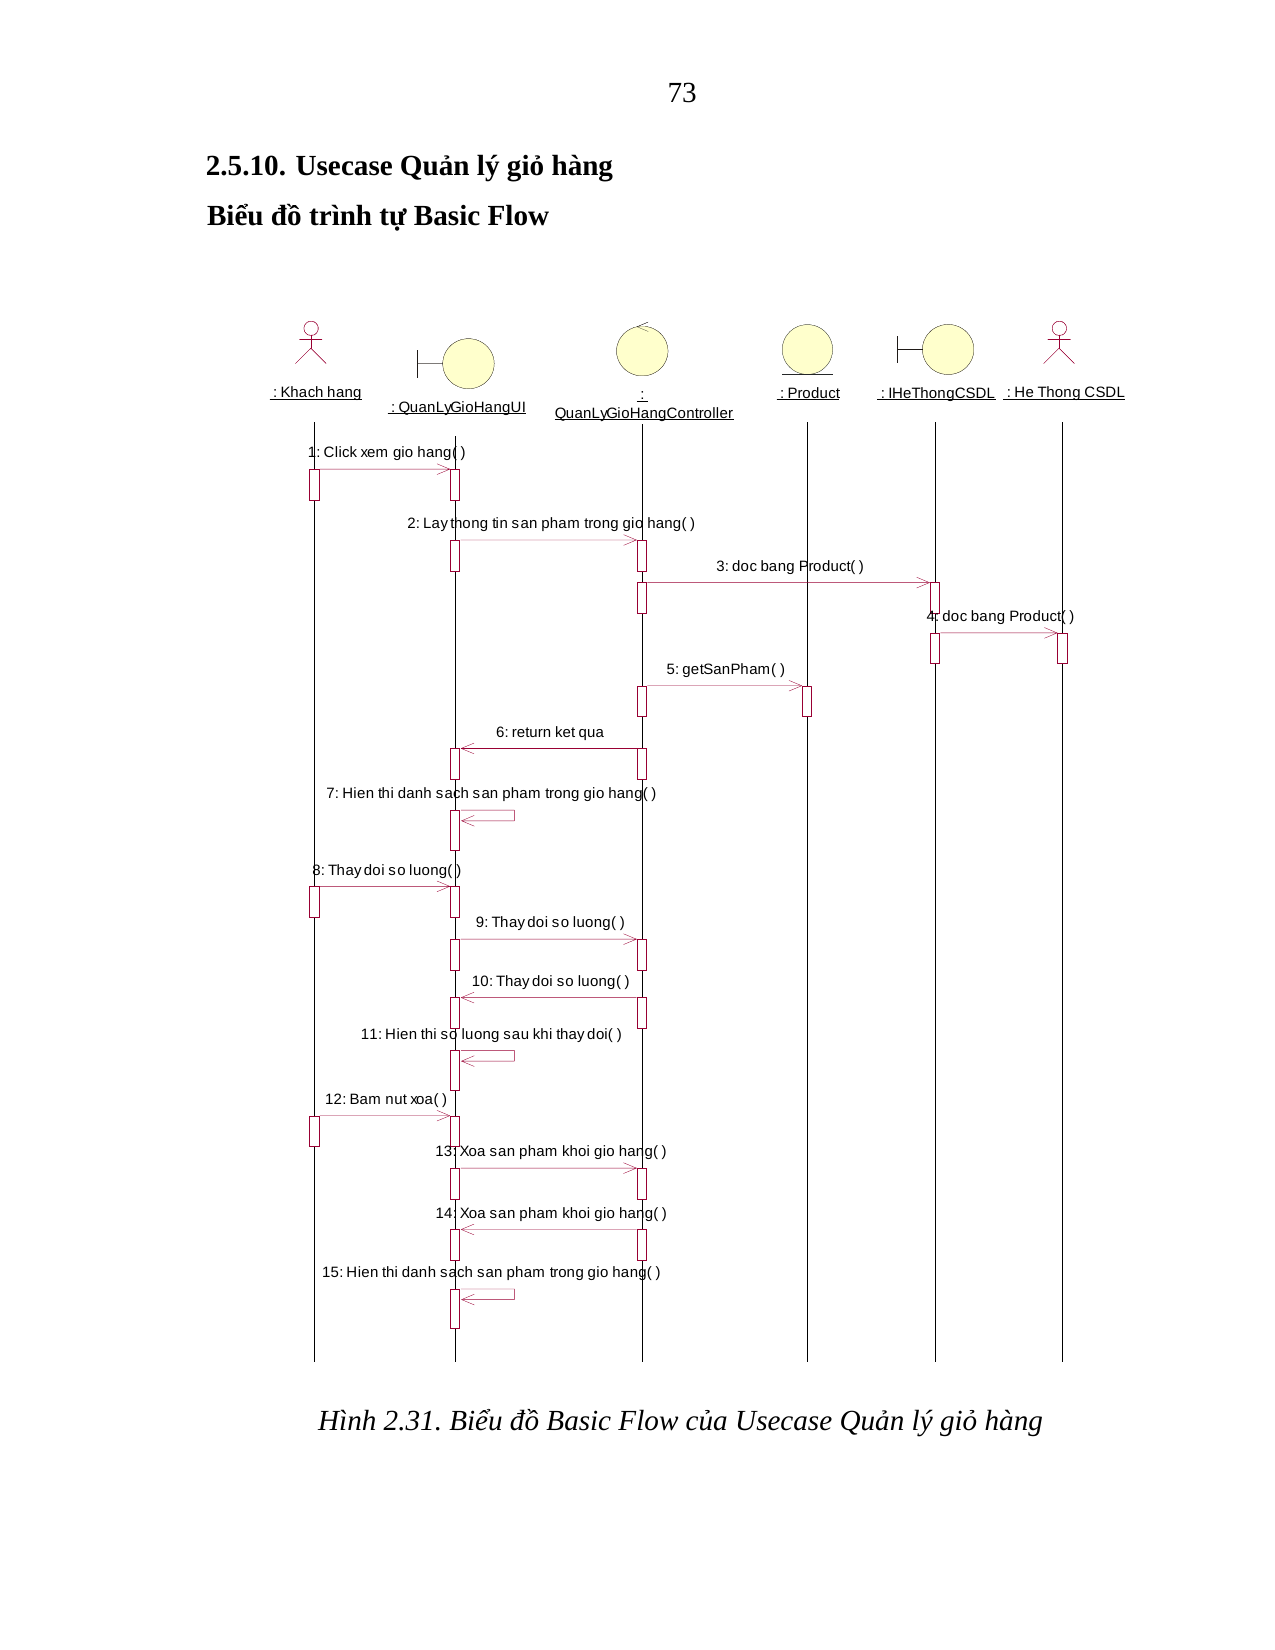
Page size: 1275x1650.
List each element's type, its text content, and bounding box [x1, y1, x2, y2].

text Biểu đồ trình tự Basic Flow [207, 198, 1157, 232]
text Hình 2.31. Biểu đồ Basic Flow của Usecase Quản lý giỏ hàng [207, 1403, 1157, 1436]
subtitle Usecase Quản lý giỏ hàng [206, 148, 1157, 181]
